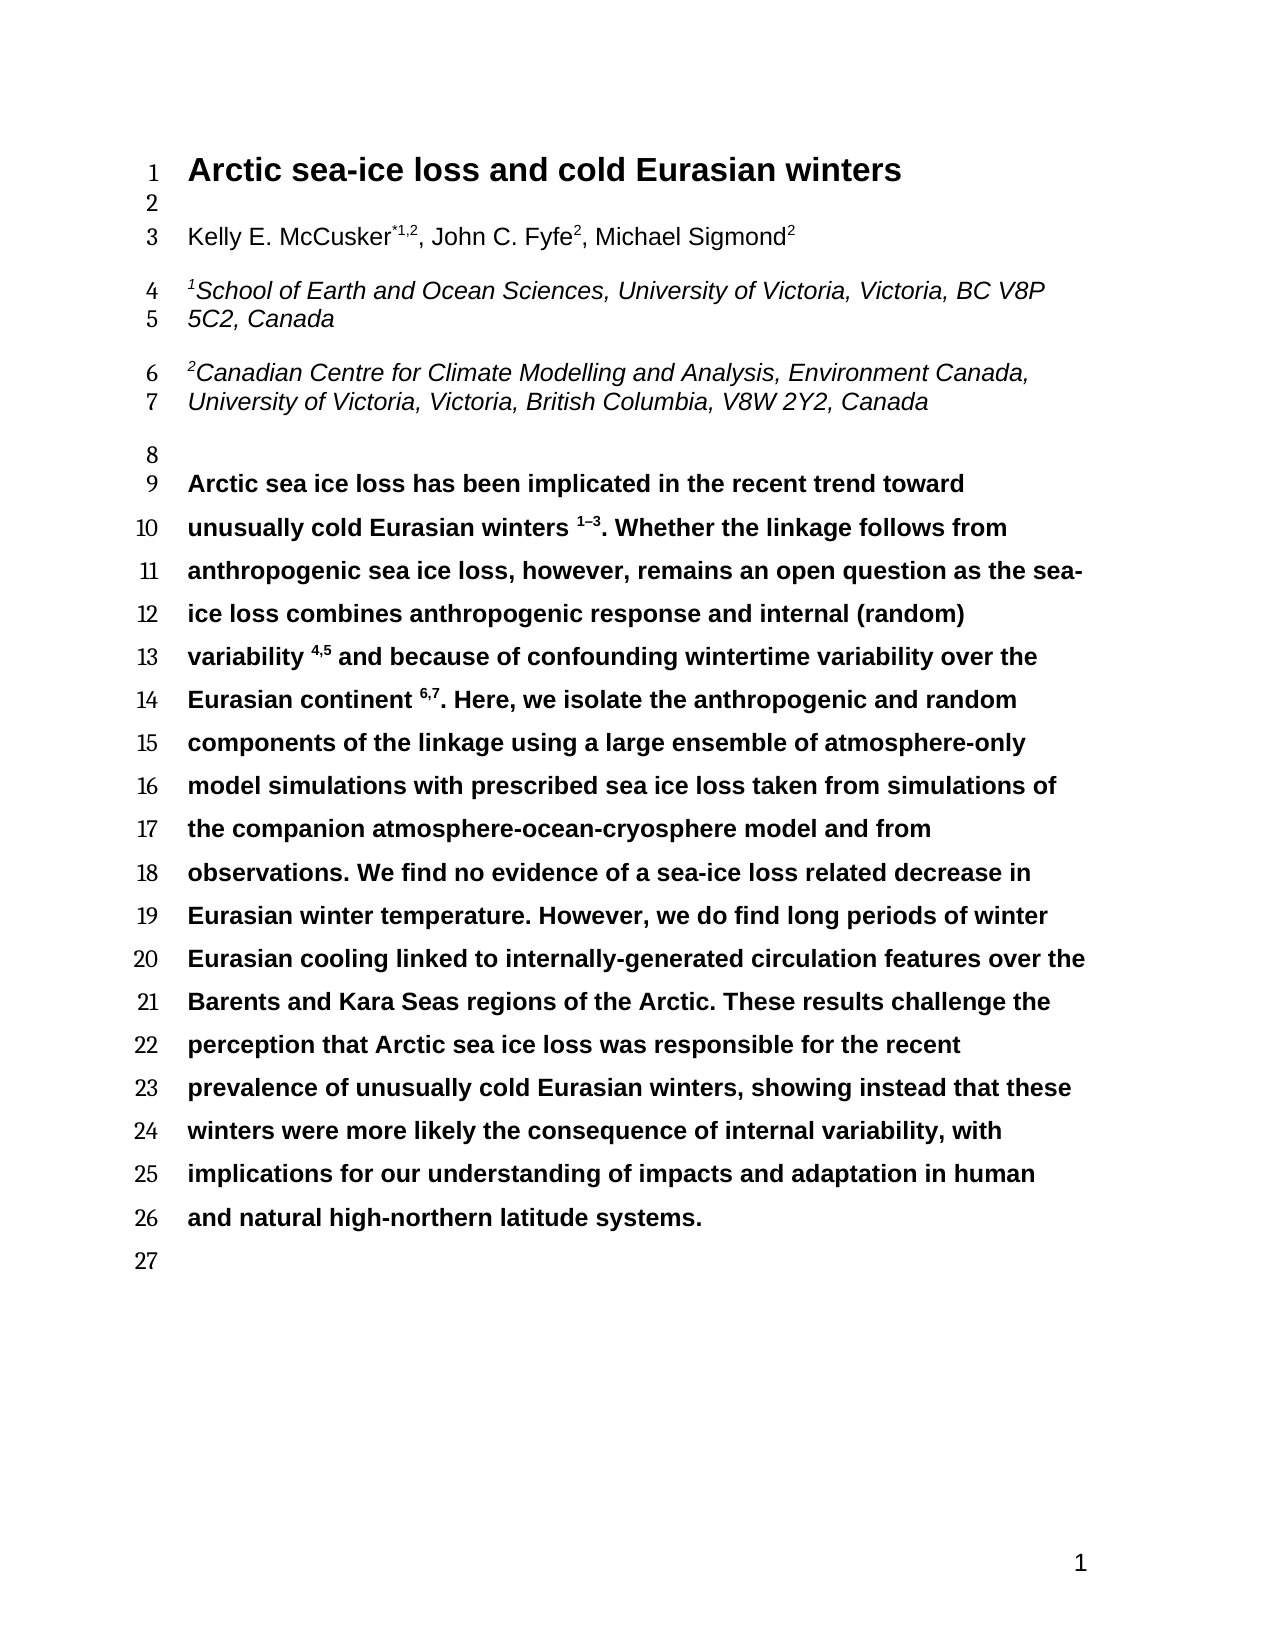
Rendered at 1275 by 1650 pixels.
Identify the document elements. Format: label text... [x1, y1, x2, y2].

text 2Canadian Centre for Climate Modelling and Analysis, Environment Canada, University of Victoria, Victoria, British Columbia, V8W 2Y2, Canada [187, 358, 1087, 416]
text Arctic sea-ice loss and cold Eurasian winters [187, 150, 1087, 188]
text Kelly E. McCusker*1,2, John C. Fyfe2, Michael Sigmond2 [187, 222, 1087, 251]
text Arctic sea ice loss has been implicated in the recent trend toward unusually cold Eurasian winters 1–3. Whether the linkage follows from anthropogenic sea ice loss, however, remains an open question as the sea-ice loss combines anthropogenic response and internal (random) variability 4,5 and because of confounding wintertime variability over the Eurasian continent 6,7. Here, we isolate the anthropogenic and random components of the linkage using a large ensemble of atmosphere-only model simulations with prescribed sea ice loss taken from simulations of the companion atmosphere-ocean-cryosphere model and from observations. We find no evidence of a sea-ice loss related decrease in Eurasian winter temperature. However, we do find long periods of winter Eurasian cooling linked to internally-generated circulation features over the Barents and Kara Seas regions of the Arctic. These results challenge the perception that Arctic sea ice loss was responsible for the recent prevalence of unusually cold Eurasian winters, showing instead that these winters were more likely the consequence of internal variability, with implications for our understanding of impacts and adaptation in human and natural high-northern latitude systems. [187, 469, 1087, 1231]
text 1School of Earth and Ocean Sciences, University of Victoria, Victoria, BC V8P 5C2, Canada [187, 276, 1087, 333]
